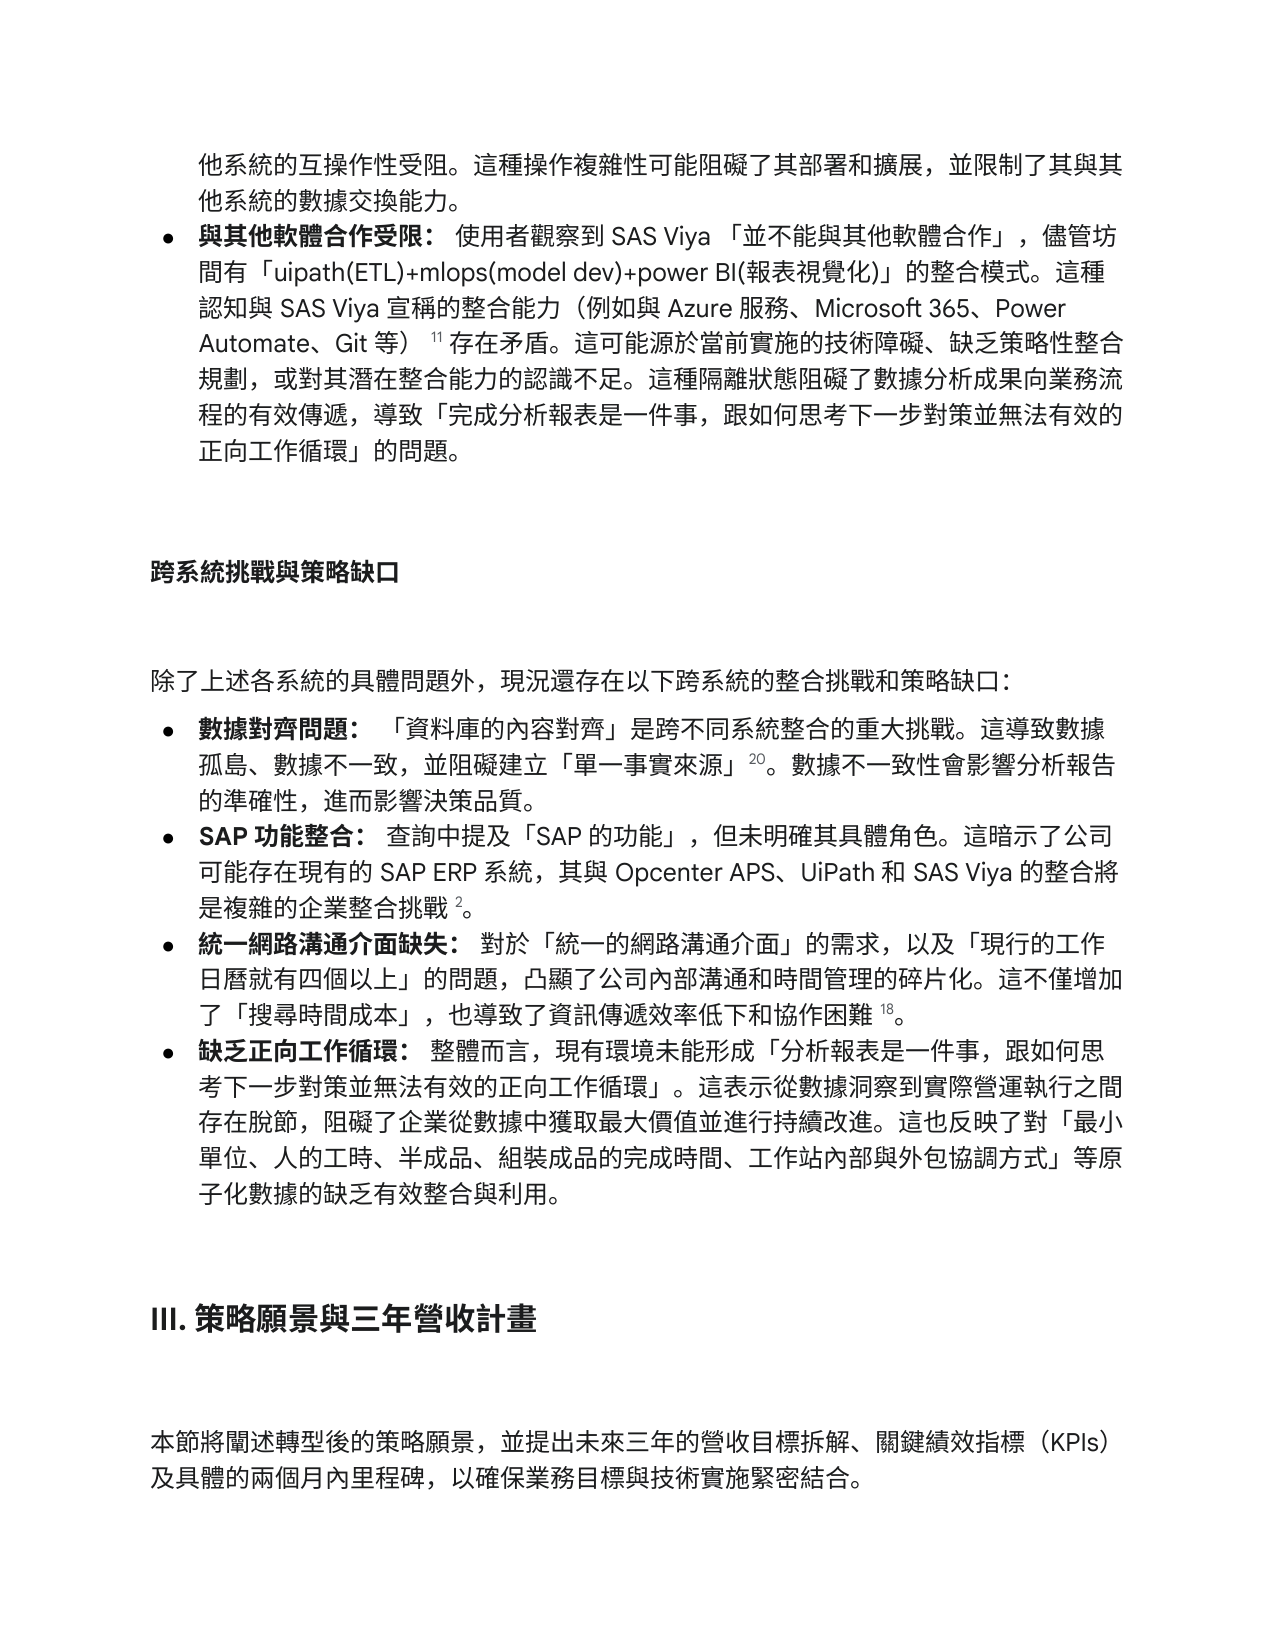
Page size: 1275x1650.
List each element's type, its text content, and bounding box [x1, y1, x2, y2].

list 與其他軟體合作受限： 使用者觀察到 SAS Viya 「並不能與其他軟體合作」，儘管坊間有「uipath(ETL)+mlops(model dev)+power BI(報表視覺化)」的整合模式。這種認知與 SAS Viya 宣稱的整合能力（例如與 Azure 服務、Microsoft 365、Power Automate、Git 等） 11 存在矛盾。這可能源於當前實施的技術障礙、缺乏策略性整合規劃，或對其潛在整合能力的認識不足。這種隔離狀態阻礙了數據分析成果向業務流程的有效傳遞，導致「完成分析報表是一件事，跟如何思考下一步對策並無法有效的正向工作循環」的問題。 [161, 221, 1125, 467]
text 本節將闡述轉型後的策略願景，並提出未來三年的營收目標拆解、關鍵績效指標（KPIs）及具體的兩個月內里程碑，以確保業務目標與技術實施緊密結合。 [150, 1427, 1125, 1494]
list 統一網路溝通介面缺失： 對於「統一的網路溝通介面」的需求，以及「現行的工作日曆就有四個以上」的問題，凸顯了公司內部溝通和時間管理的碎片化。這不僅增加了「搜尋時間成本」，也導致了資訊傳遞效率低下和協作困難 18。 [161, 929, 1125, 1032]
list SAP 功能整合： 查詢中提及「SAP 的功能」，但未明確其具體角色。這暗示了公司可能存在現有的 SAP ERP 系統，其與 Opcenter APS、UiPath 和 SAS Viya 的整合將是複雜的企業整合挑戰 2。 [161, 822, 1125, 924]
subtitle 跨系統挑戰與策略缺口 [150, 557, 1125, 589]
text 除了上述各系統的具體問題外，現況還存在以下跨系統的整合挑戰和策略缺口： [150, 666, 1125, 698]
list 缺乏正向工作循環： 整體而言，現有環境未能形成「分析報表是一件事，跟如何思考下一步對策並無法有效的正向工作循環」。這表示從數據洞察到實際營運執行之間存在脫節，阻礙了企業從數據中獲取最大價值並進行持續改進。這也反映了對「最小單位、人的工時、半成品、組裝成品的完成時間、工作站內部與外包協調方式」等原子化數據的缺乏有效整合與利用。 [161, 1036, 1125, 1210]
list 數據對齊問題： 「資料庫的內容對齊」是跨不同系統整合的重大挑戰。這導致數據孤島、數據不一致，並阻礙建立「單一事實來源」20。數據不一致性會影響分析報告的準確性，進而影響決策品質。 [161, 714, 1125, 817]
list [161, 150, 1125, 217]
subtitle III. 策略願景與三年營收計畫 [150, 1300, 1125, 1339]
